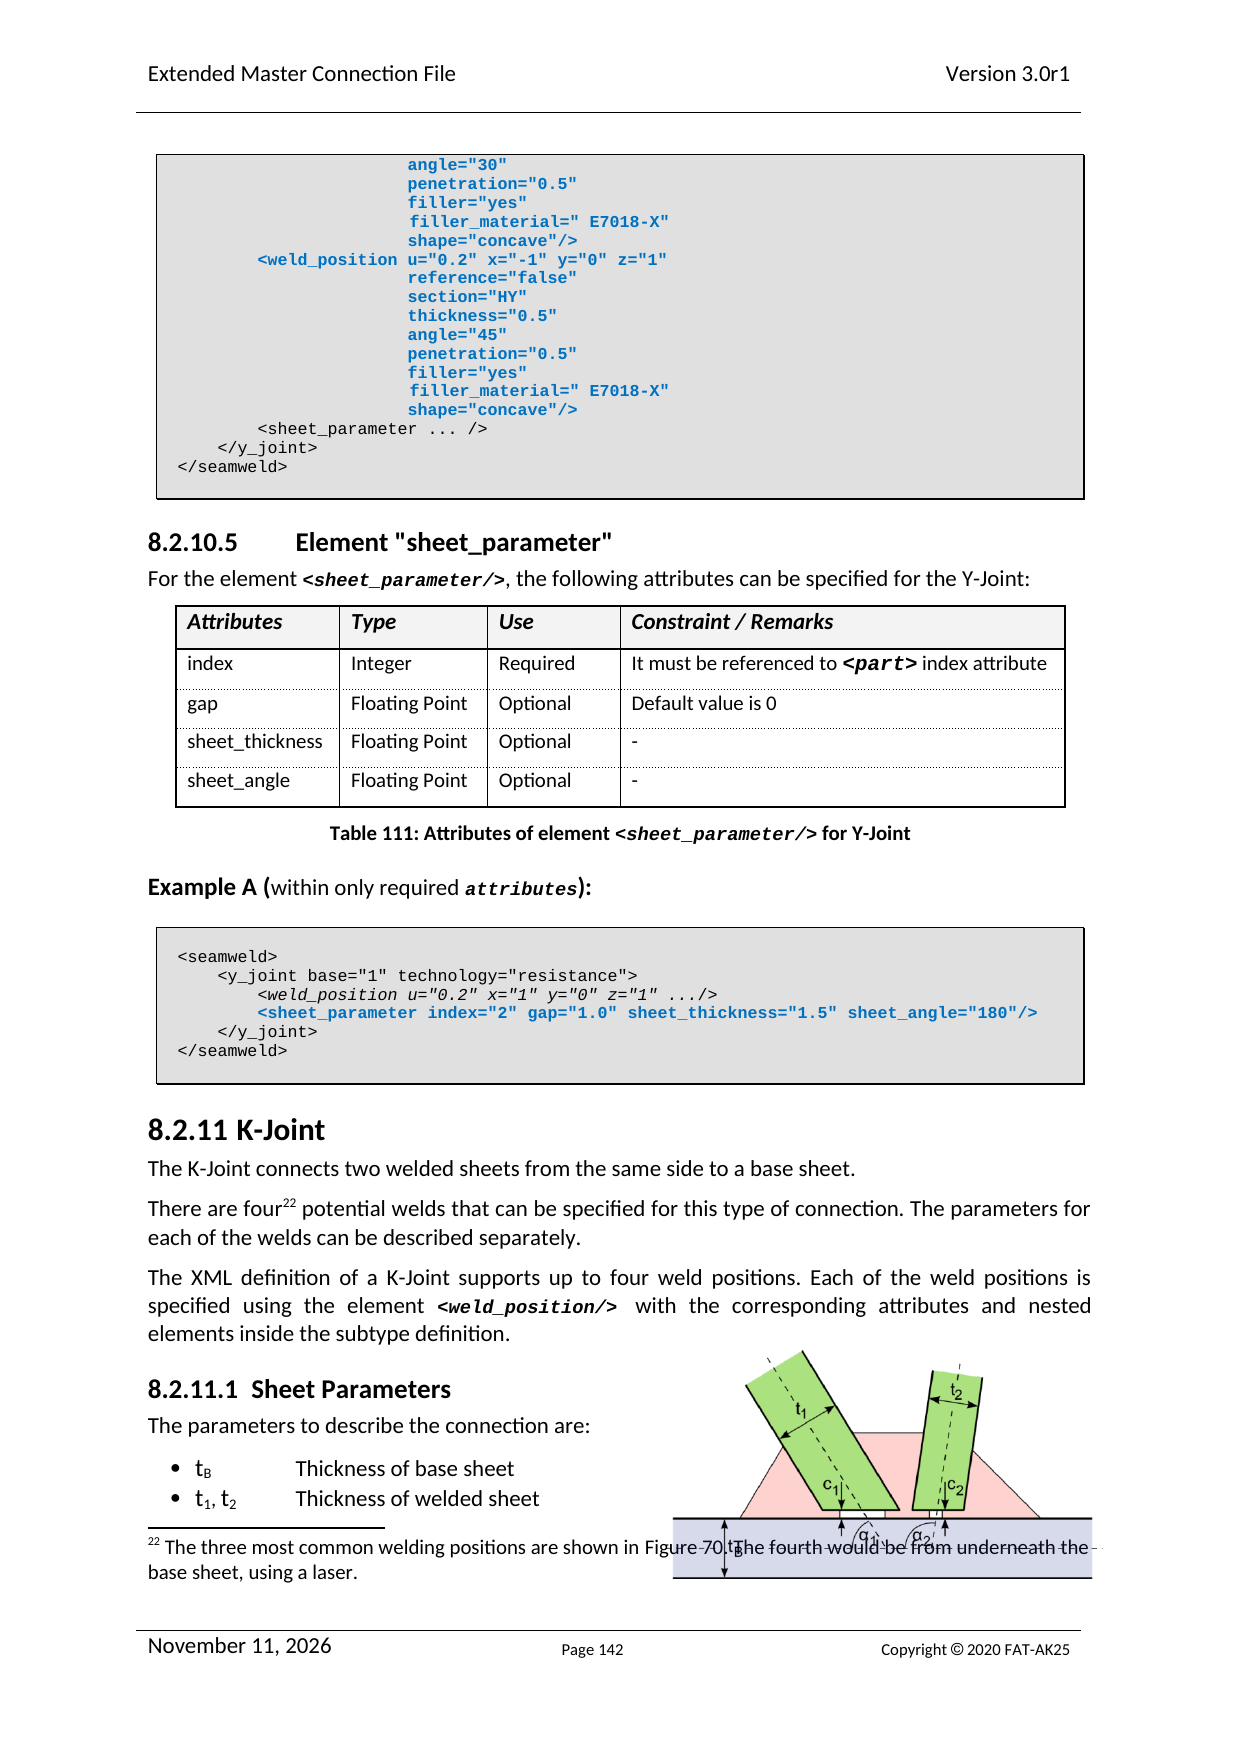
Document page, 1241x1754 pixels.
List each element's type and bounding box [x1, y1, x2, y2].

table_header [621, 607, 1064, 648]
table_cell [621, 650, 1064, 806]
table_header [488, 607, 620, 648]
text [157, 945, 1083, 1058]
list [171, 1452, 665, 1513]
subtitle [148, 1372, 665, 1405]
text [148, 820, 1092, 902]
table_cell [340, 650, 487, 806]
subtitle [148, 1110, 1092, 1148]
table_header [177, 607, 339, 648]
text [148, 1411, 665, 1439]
picture [665, 1350, 1103, 1579]
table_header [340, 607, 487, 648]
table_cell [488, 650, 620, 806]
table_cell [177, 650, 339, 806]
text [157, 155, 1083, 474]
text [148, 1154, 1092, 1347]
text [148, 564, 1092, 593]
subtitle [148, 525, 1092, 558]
